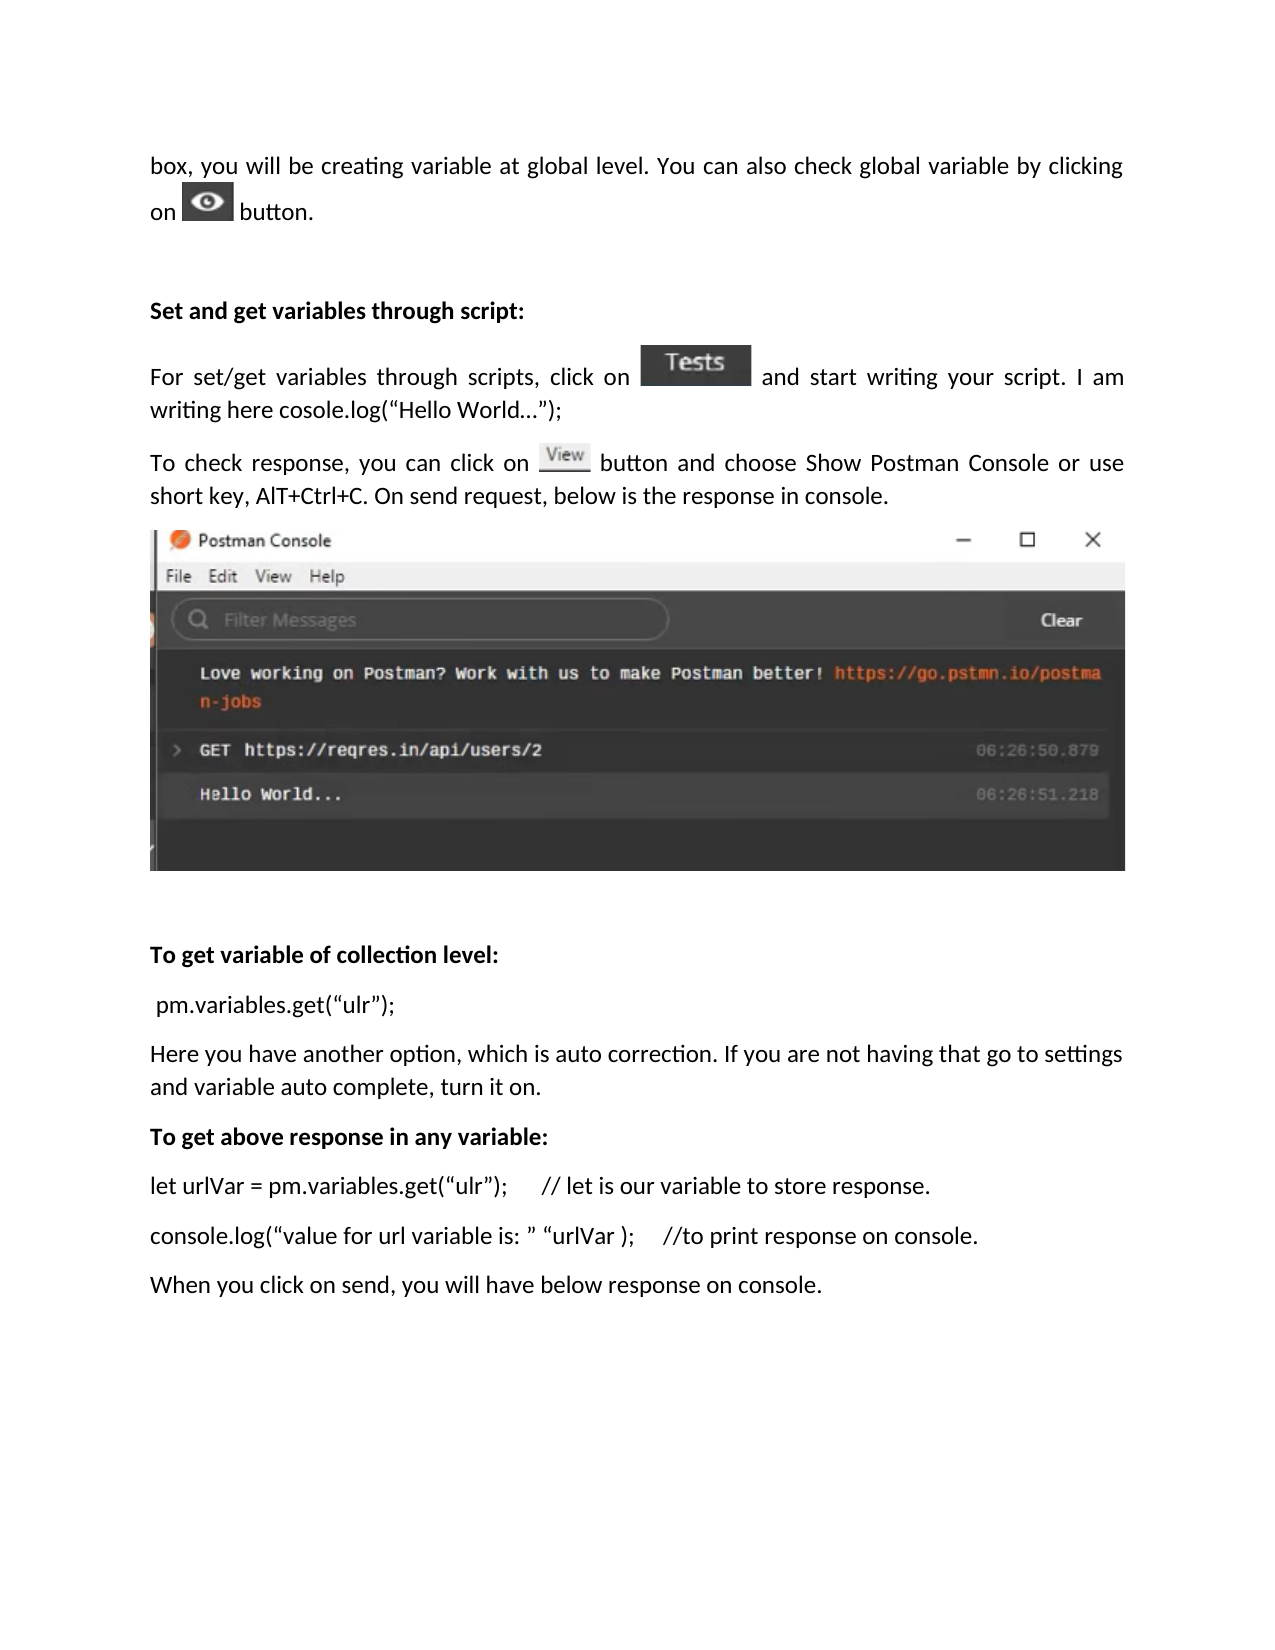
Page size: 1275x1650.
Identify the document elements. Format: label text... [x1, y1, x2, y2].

text When you click on send, you will have below response on console. [150, 1269, 1125, 1300]
picture [182, 182, 234, 221]
picture [539, 443, 591, 472]
text To get variable of collection level: [150, 939, 1125, 970]
picture [150, 530, 1125, 871]
text Set and get variables through script: [150, 295, 1125, 326]
text let urlVar = pm.variables.get(“ulr”); // let is our variable to store response. [150, 1170, 1125, 1201]
text To check response, you can click on button and choose Show Postman Console or use short key, AlT+Ctrl+C. On send request, below is the response in console. [150, 444, 1125, 511]
text To get above response in any variable: [150, 1121, 1125, 1151]
text For set/get variables through scripts, click on and start writing your script. I am writing here cosole.log(“Hello World…”); [150, 345, 1125, 425]
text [150, 150, 1125, 227]
text console.log(“value for url variable is: ” “urlVar ); //to print response on console. [150, 1220, 1125, 1251]
text pm.variables.get(“ulr”); [150, 989, 1125, 1019]
picture [640, 345, 752, 386]
text Here you have another option, which is auto correction. If you are not having that go to settings and variable auto complete, turn it on. [150, 1038, 1125, 1102]
